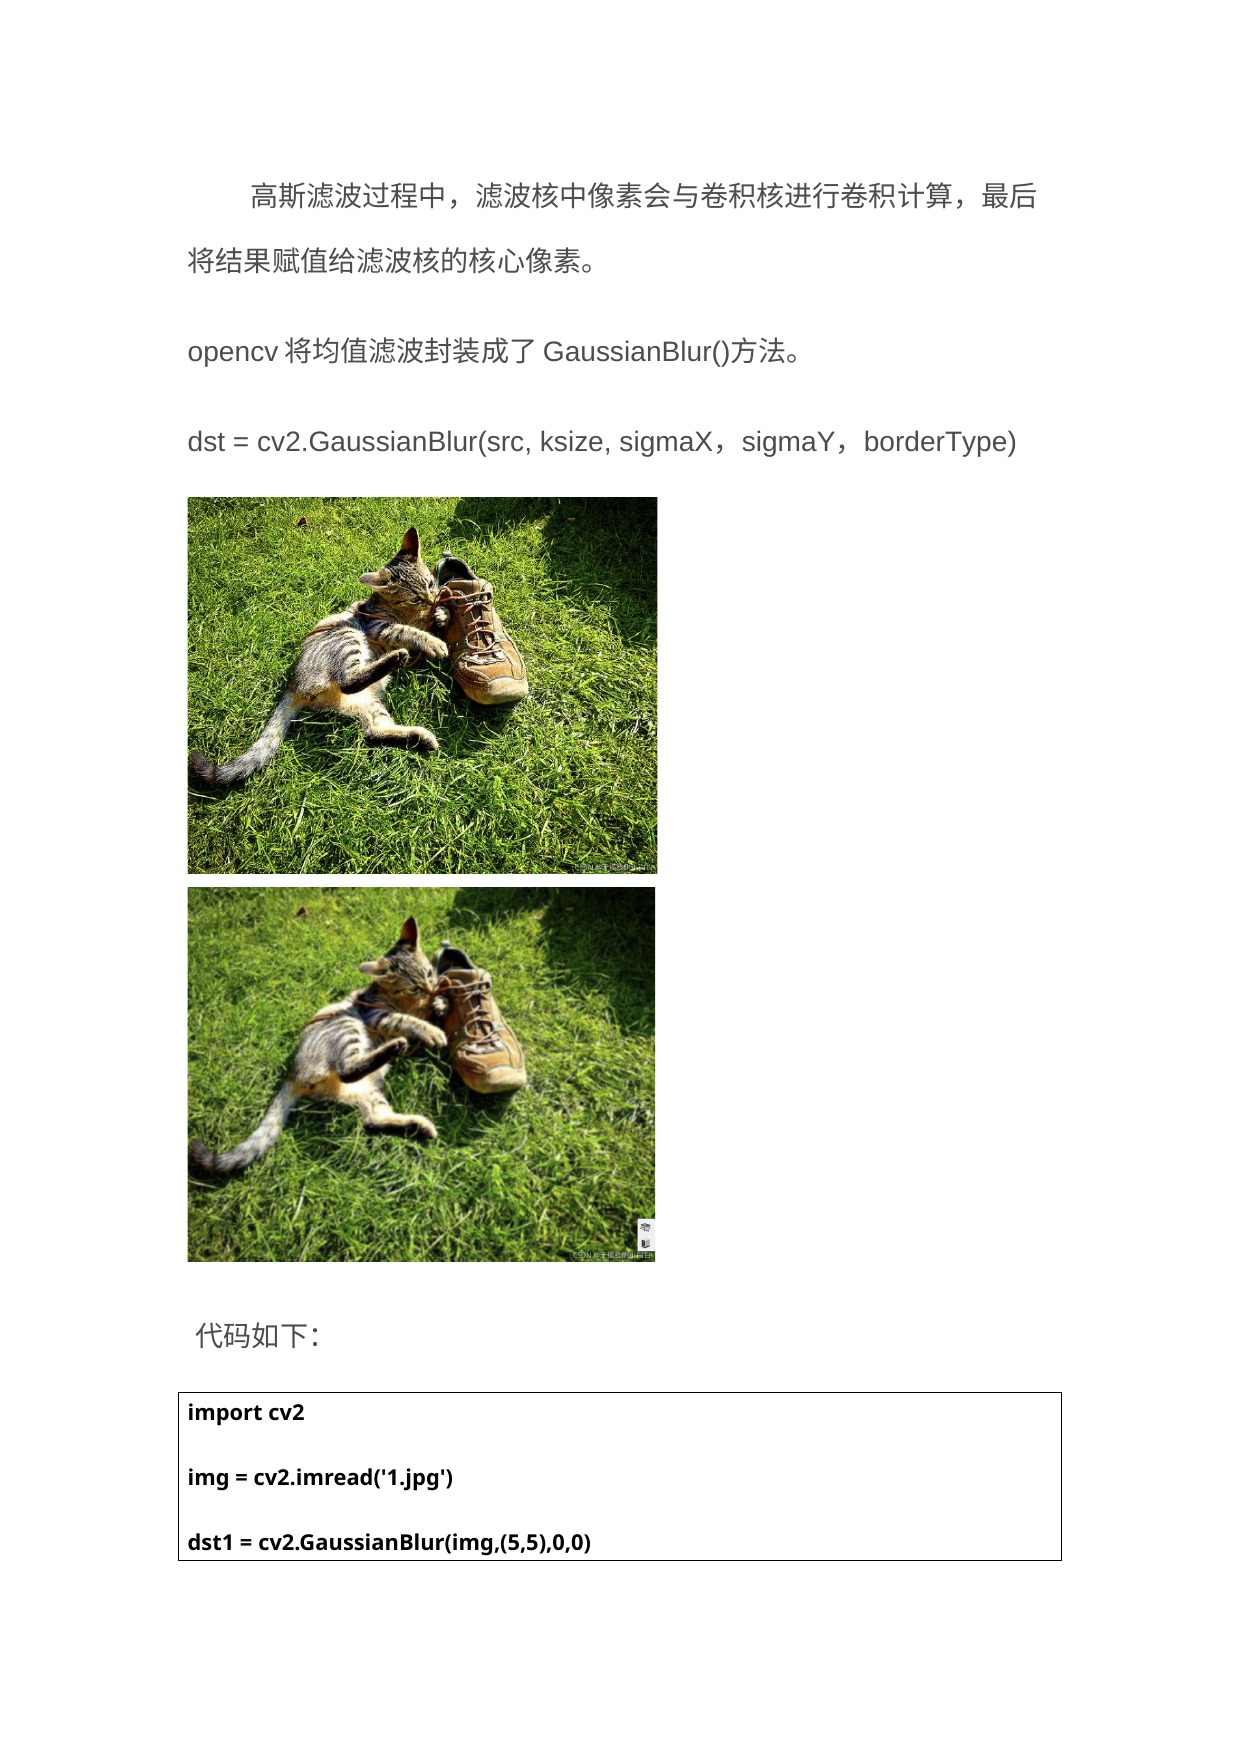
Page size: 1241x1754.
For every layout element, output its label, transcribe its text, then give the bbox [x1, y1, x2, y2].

picture [187, 887, 655, 1262]
text dst = cv2.GaussianBlur(src, ksize, sigmaX，sigmaY，borderType) [187, 407, 1053, 472]
text opencv将均值滤波封装成了GaussianBlur()方法。 [187, 317, 1053, 382]
text 代码如下： [187, 1302, 1053, 1367]
text 高斯滤波过程中，滤波核中像素会与卷积核进行卷积计算，最后将结果赋值给滤波核的核心像素。 [187, 162, 1053, 292]
text import cv2 [179, 1393, 1061, 1428]
text dst1 = cv2.GaussianBlur(img,(5,5),0,0) [179, 1522, 1061, 1560]
text img = cv2.imread('1.jpg') [187, 1460, 1053, 1493]
picture [187, 497, 658, 874]
